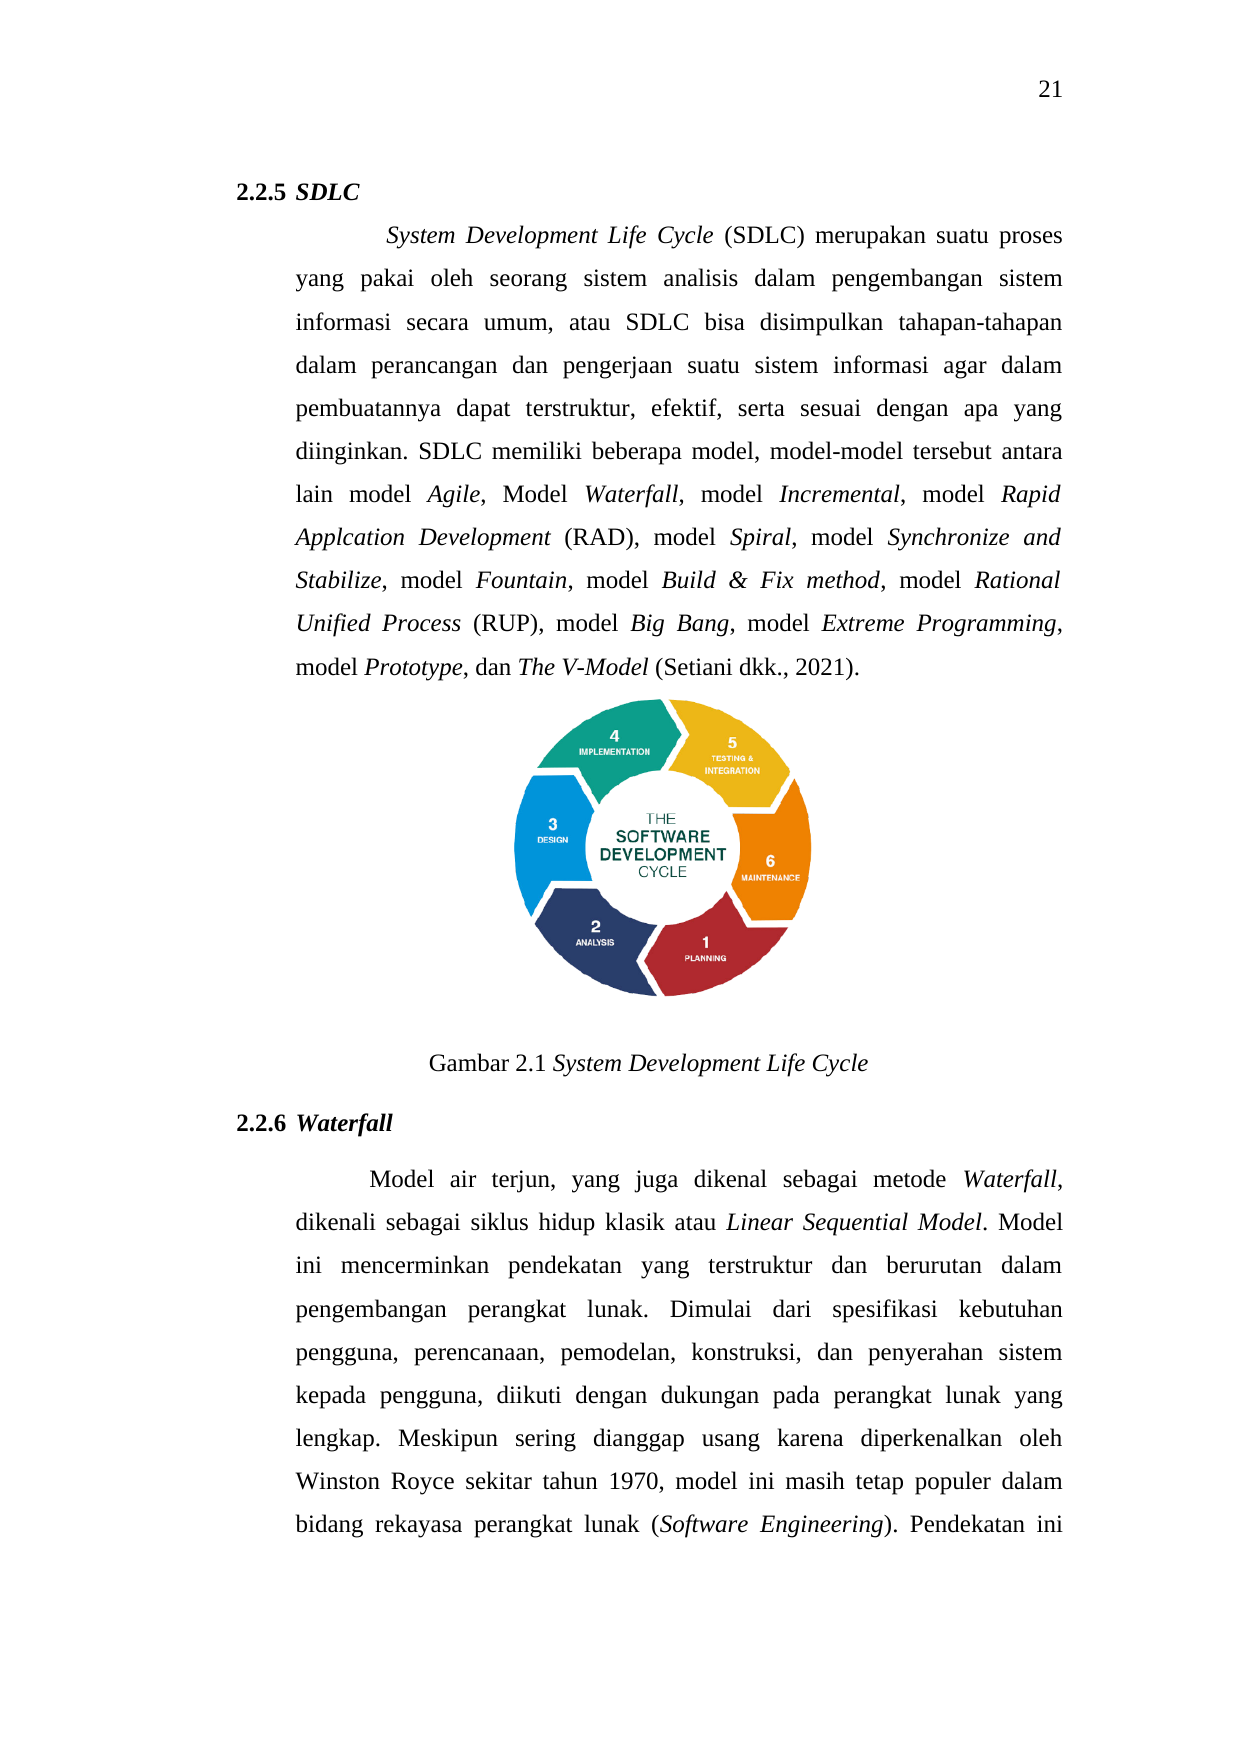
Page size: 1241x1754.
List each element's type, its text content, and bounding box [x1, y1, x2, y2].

subtitle SDLC [236, 177, 1063, 206]
text System Development Life Cycle (SDLC) merupakan suatu proses yang pakai oleh seorang sistem analisis dalam pengembangan sistem informasi secara umum, atau SDLC bisa disimpulkan tahapan-tahapan dalam perancangan dan pengerjaan suatu sistem informasi agar dalam pembuatannya dapat terstruktur, efektif, serta sesuai dengan apa yang diinginkan. SDLC memiliki beberapa model, model-model tersebut antara lain model Agile, Model Waterfall, model Incremental, model Rapid Applcation Development (RAD), model Spiral, model Synchronize and Stabilize, model Fountain, model Build & Fix method, model Rational Unified Process (RUP), model Big Bang, model Extreme Programming, model Prototype, dan The V-Model . [295, 220, 1063, 680]
subtitle Waterfall [236, 1108, 1063, 1137]
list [295, 1164, 1063, 1538]
picture [506, 692, 818, 1003]
